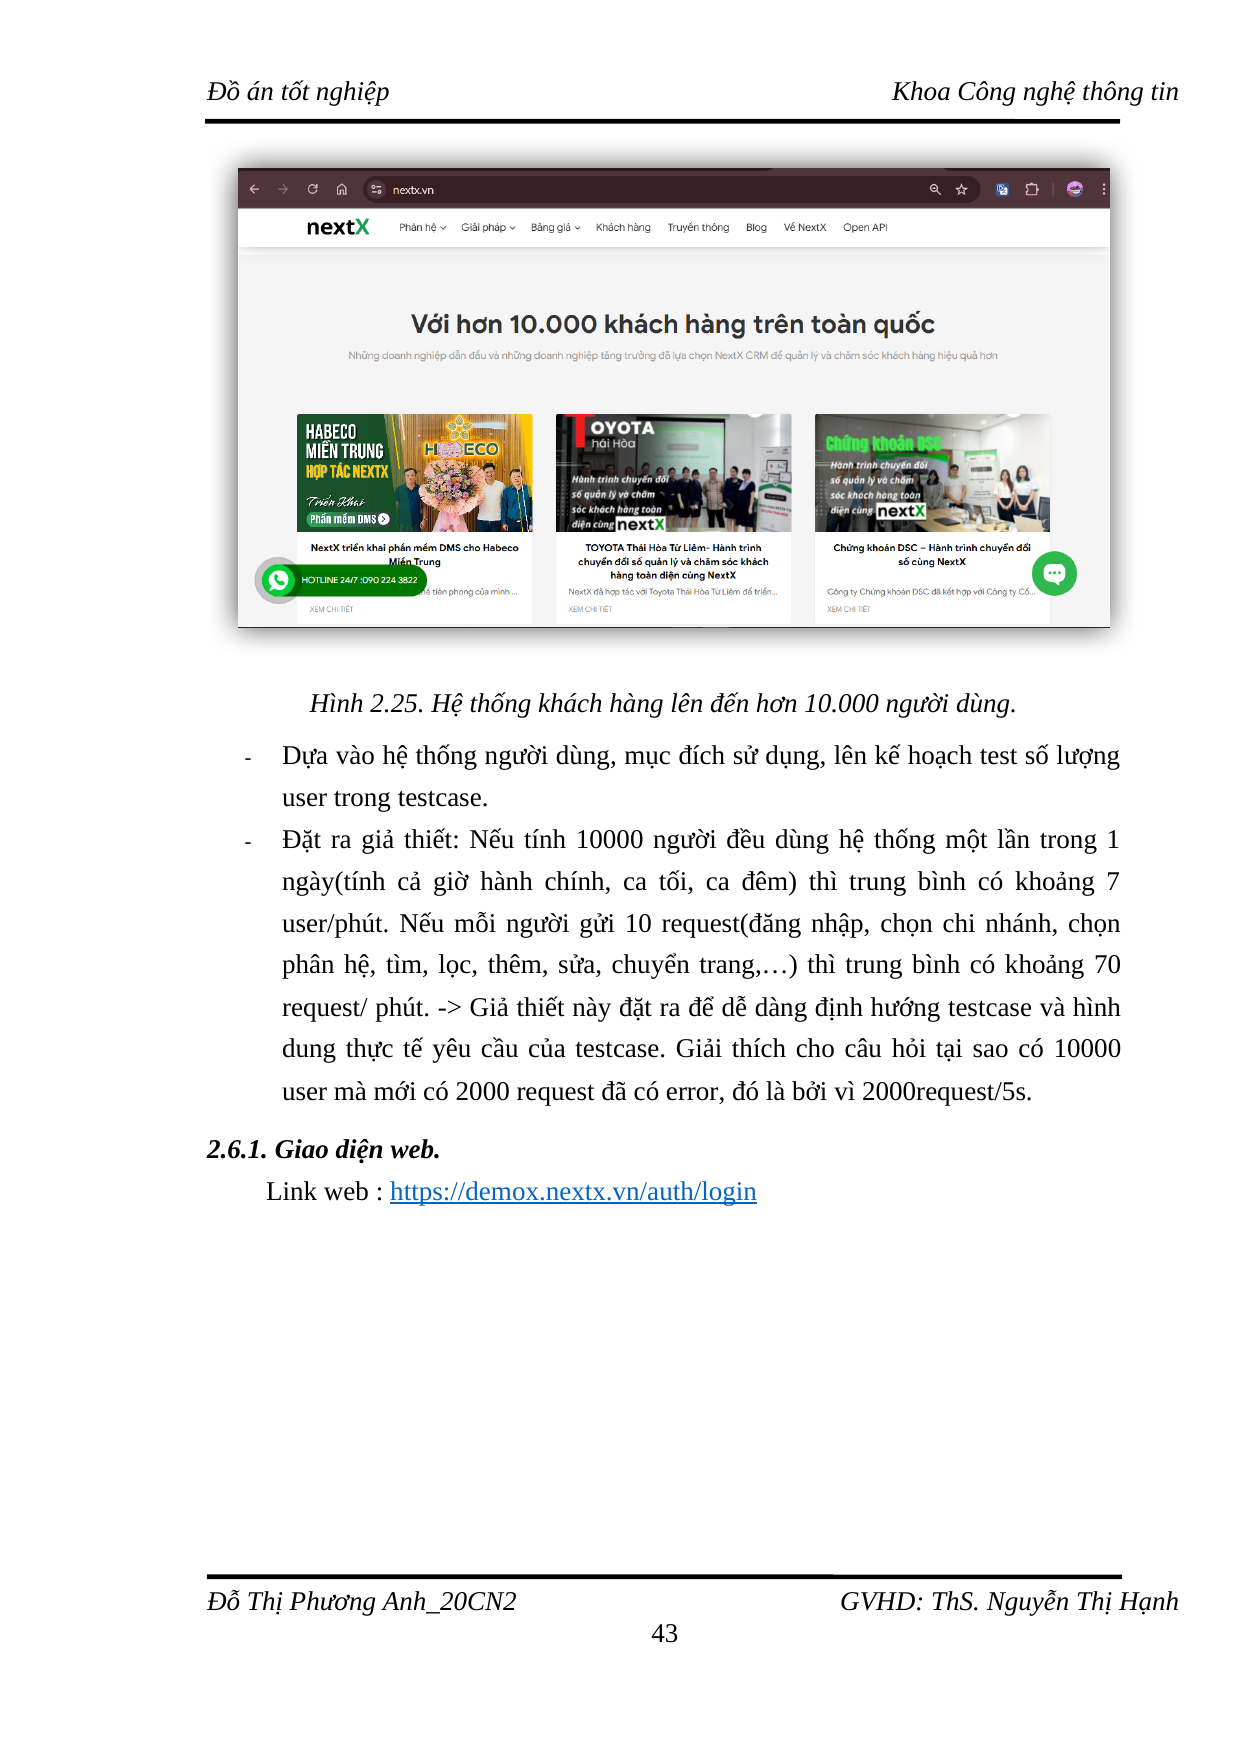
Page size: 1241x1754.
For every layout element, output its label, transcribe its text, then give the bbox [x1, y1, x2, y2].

list Dựa vào hệ thống người dùng, mục đích sử dụng, lên kế hoạch test số lượng user trong testcase. [244, 739, 1122, 812]
text Link web : https://demox.nextx.vn/auth/login [207, 1175, 1122, 1206]
list Đặt ra giả thiết: Nếu tính 10000 người đều dùng hệ thống một lần trong 1 ngày(tính cả giờ hành chính, ca tối, ca đêm) thì trung bình có khoảng 7 user/phút. Nếu mỗi người gửi 10 request(đăng nhập, chọn chi nhánh, chọn phân hệ, tìm, lọc, thêm, sửa, chuyển trang,…) thì trung bình có khoảng 70 request/ phút. -> Giả thiết này đặt ra để dễ dàng định hướng testcase và hình dung thực tế yêu cầu của testcase. Giải thích cho câu hỏi tại sao có 10000 user mà mới có 2000 request đã có error, đó là bởi vì 2000request/5s. [244, 823, 1122, 1106]
picture [238, 168, 1110, 628]
subtitle Giao diện web. [207, 1133, 1122, 1164]
